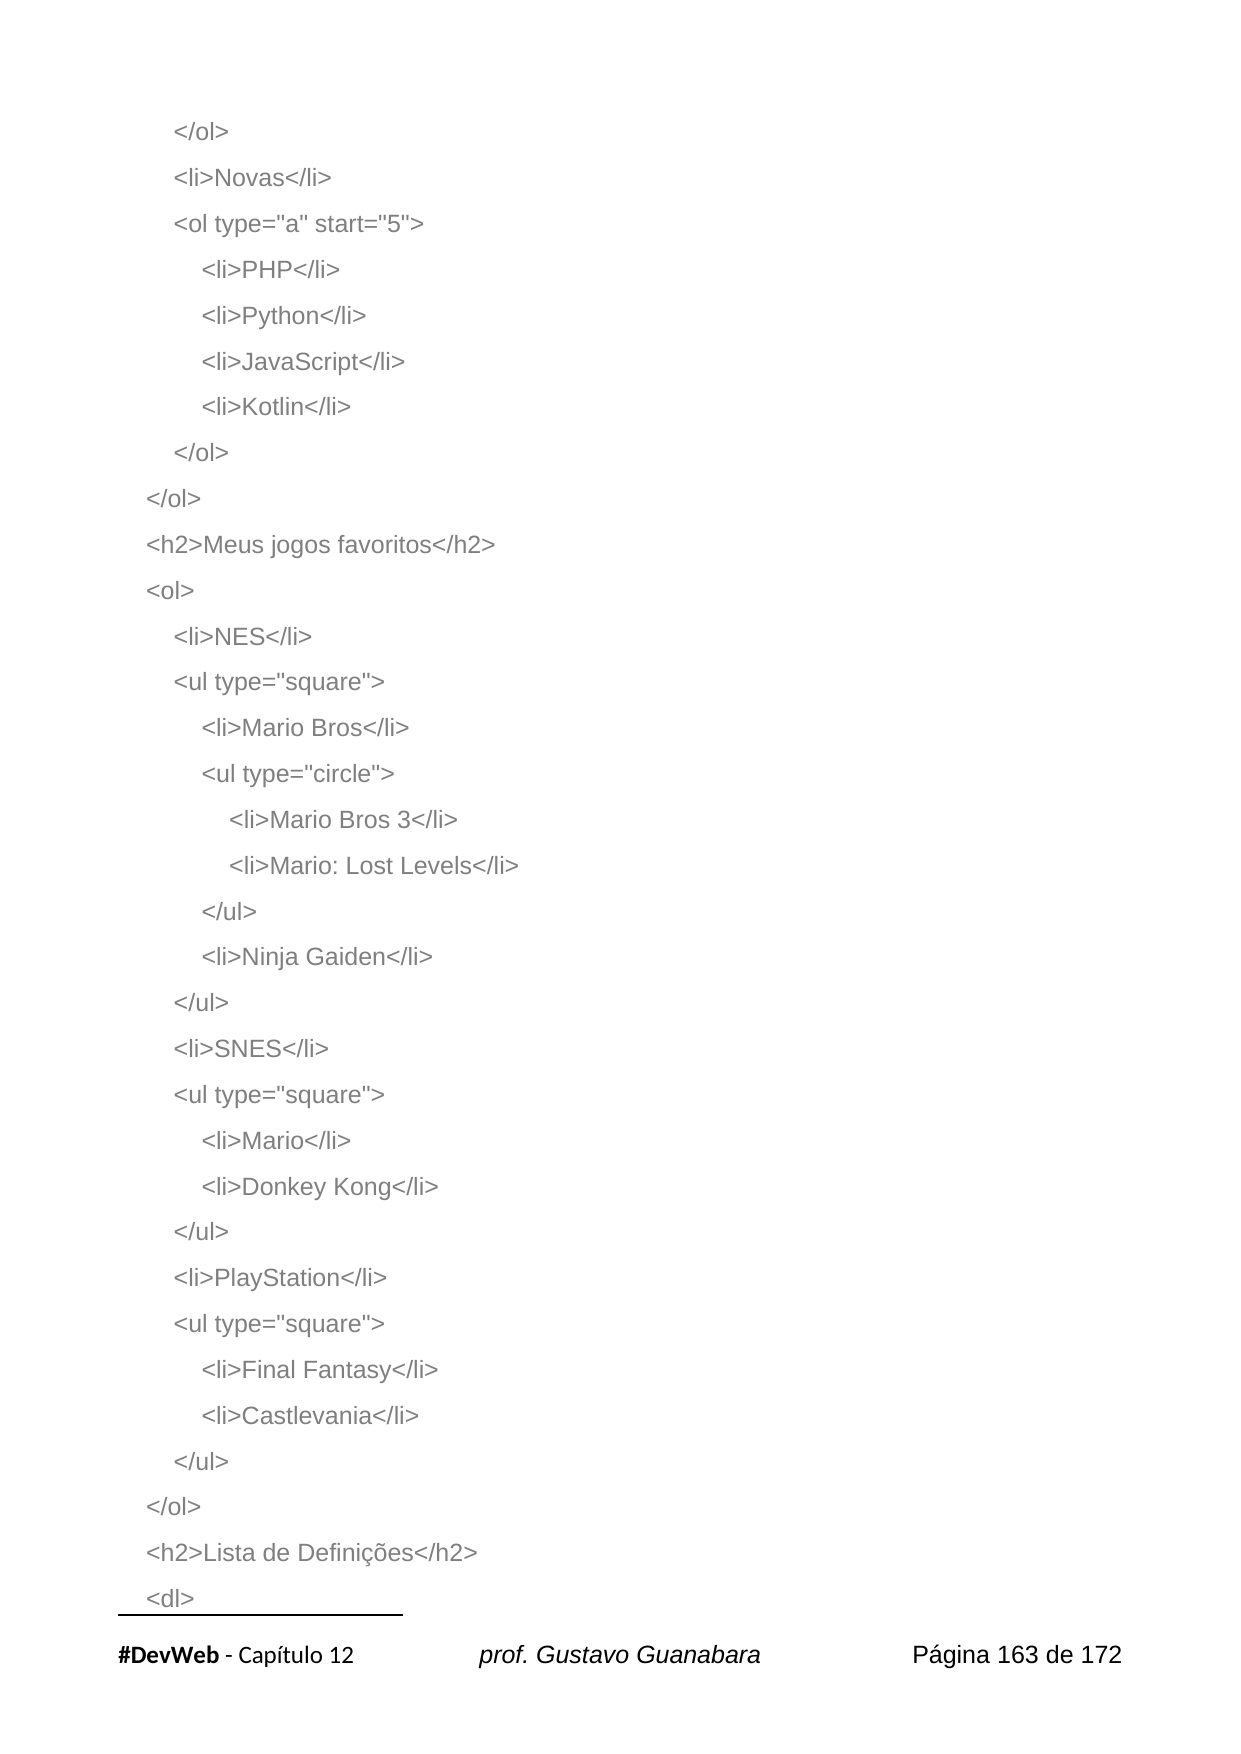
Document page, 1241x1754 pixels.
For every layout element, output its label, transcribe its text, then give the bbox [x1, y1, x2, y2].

text </ol> [118, 117, 1122, 146]
text <li>NES</li> [118, 621, 1122, 650]
text <ul type="circle"> [118, 759, 1122, 788]
text <li>PHP</li> [118, 255, 1122, 283]
text <ul type="square"> [118, 1309, 1122, 1338]
text <li>Mario: Lost Levels</li> [118, 851, 1122, 879]
text <li>Donkey Kong</li> [118, 1171, 1122, 1200]
text </ul> [118, 896, 1122, 925]
text <li>Python</li> [118, 301, 1122, 329]
text <ul type="square"> [118, 1080, 1122, 1108]
text <li>Novas</li> [118, 163, 1122, 192]
text <li>Mario Bros 3</li> [118, 805, 1122, 833]
text <dl> [118, 1584, 1122, 1613]
text <li>Ninja Gaiden</li> [118, 942, 1122, 971]
text <ol type="a" start="5"> [118, 209, 1122, 238]
text <li>Final Fantasy</li> [118, 1355, 1122, 1383]
text </ol> [118, 484, 1122, 513]
text </ol> [118, 438, 1122, 467]
text <li>Castlevania</li> [118, 1401, 1122, 1429]
text <li>JavaScript</li> [118, 346, 1122, 375]
text <li>PlayStation</li> [118, 1263, 1122, 1292]
text <ul type="square"> [118, 667, 1122, 696]
text </ul> [118, 988, 1122, 1017]
text <li>SNES</li> [118, 1034, 1122, 1063]
text </ol> [118, 1492, 1122, 1521]
text <ol> [118, 576, 1122, 604]
text <h2>Meus jogos favoritos</h2> [118, 530, 1122, 558]
text <li>Mario Bros</li> [118, 713, 1122, 742]
text <li>Mario</li> [118, 1126, 1122, 1154]
text </ul> [118, 1217, 1122, 1246]
text <h2>Lista de Definições</h2> [118, 1538, 1122, 1567]
text <li>Kotlin</li> [118, 392, 1122, 421]
text </ul> [118, 1446, 1122, 1475]
